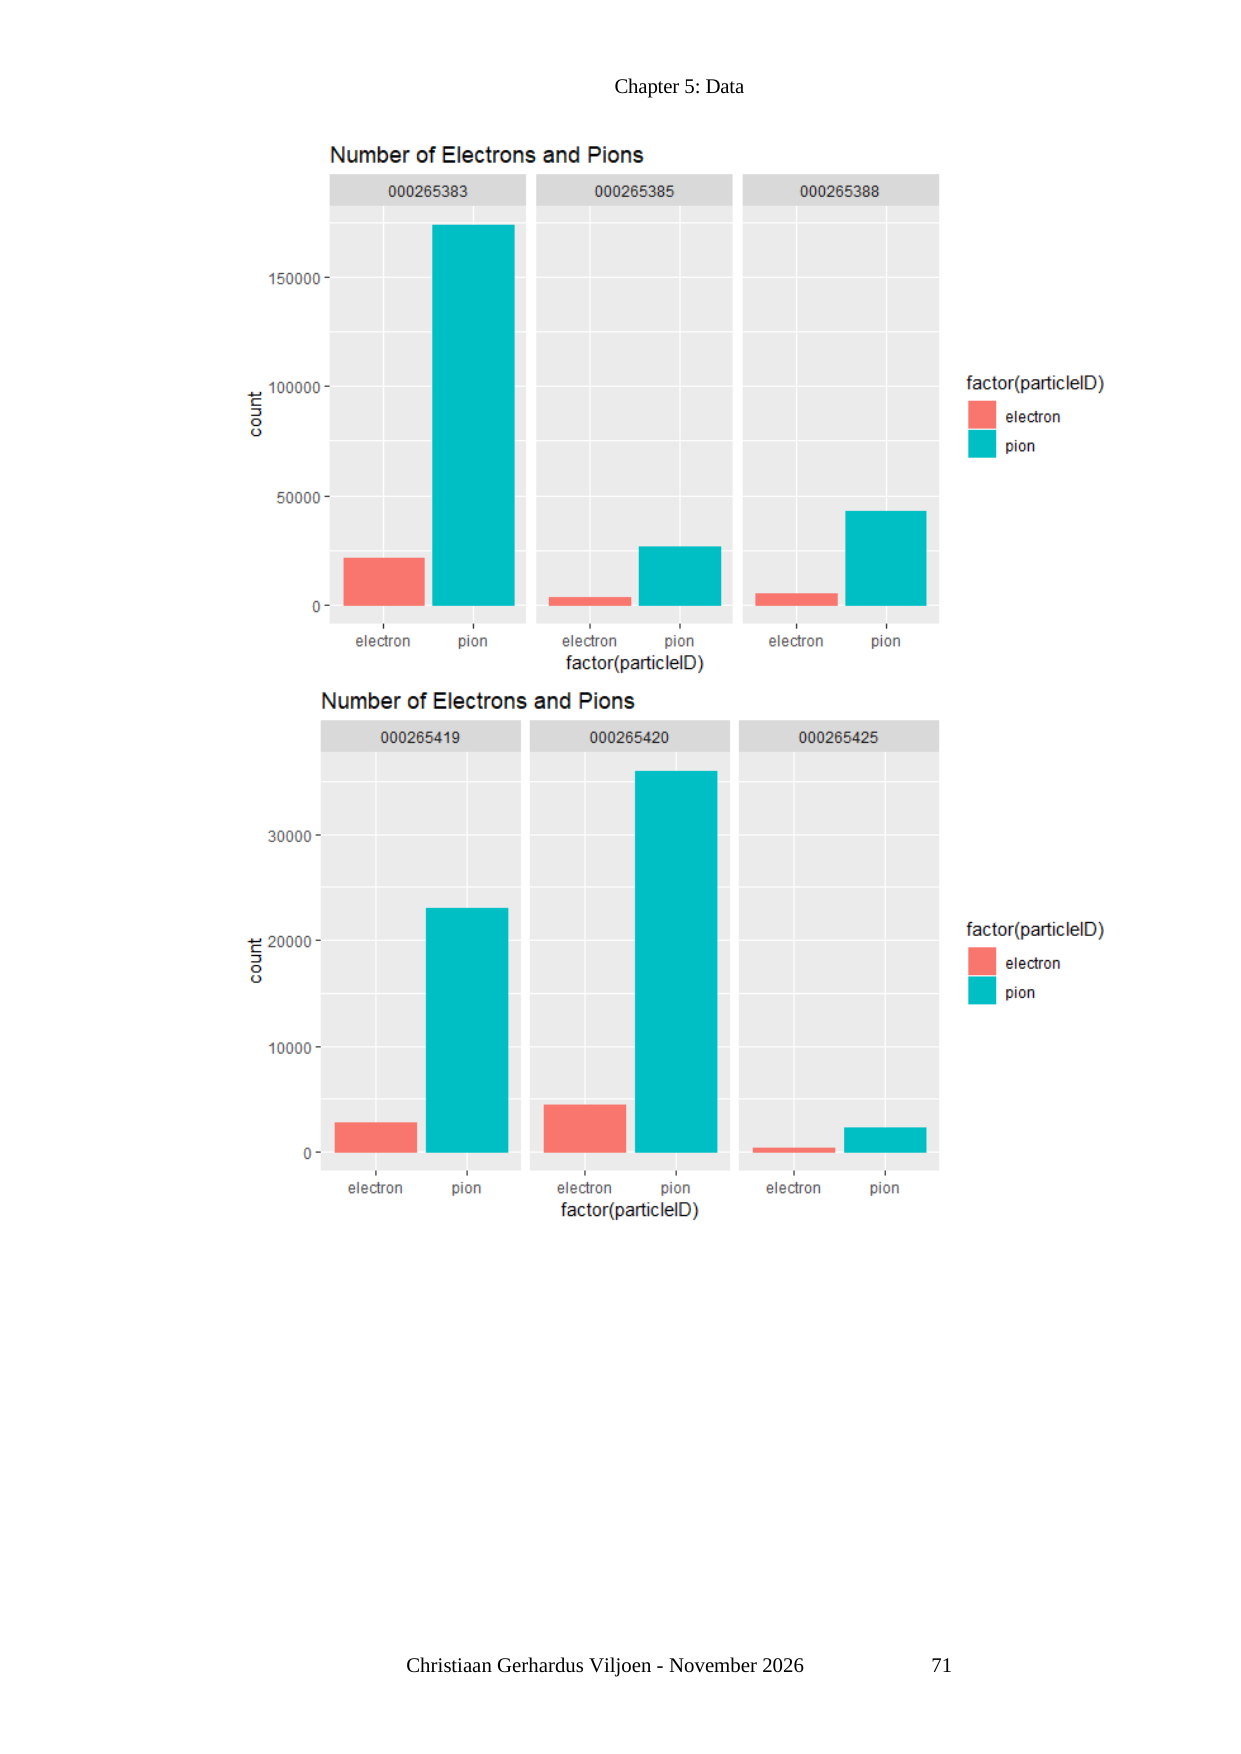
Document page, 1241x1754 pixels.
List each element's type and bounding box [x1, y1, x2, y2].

picture [236, 135, 1123, 1229]
